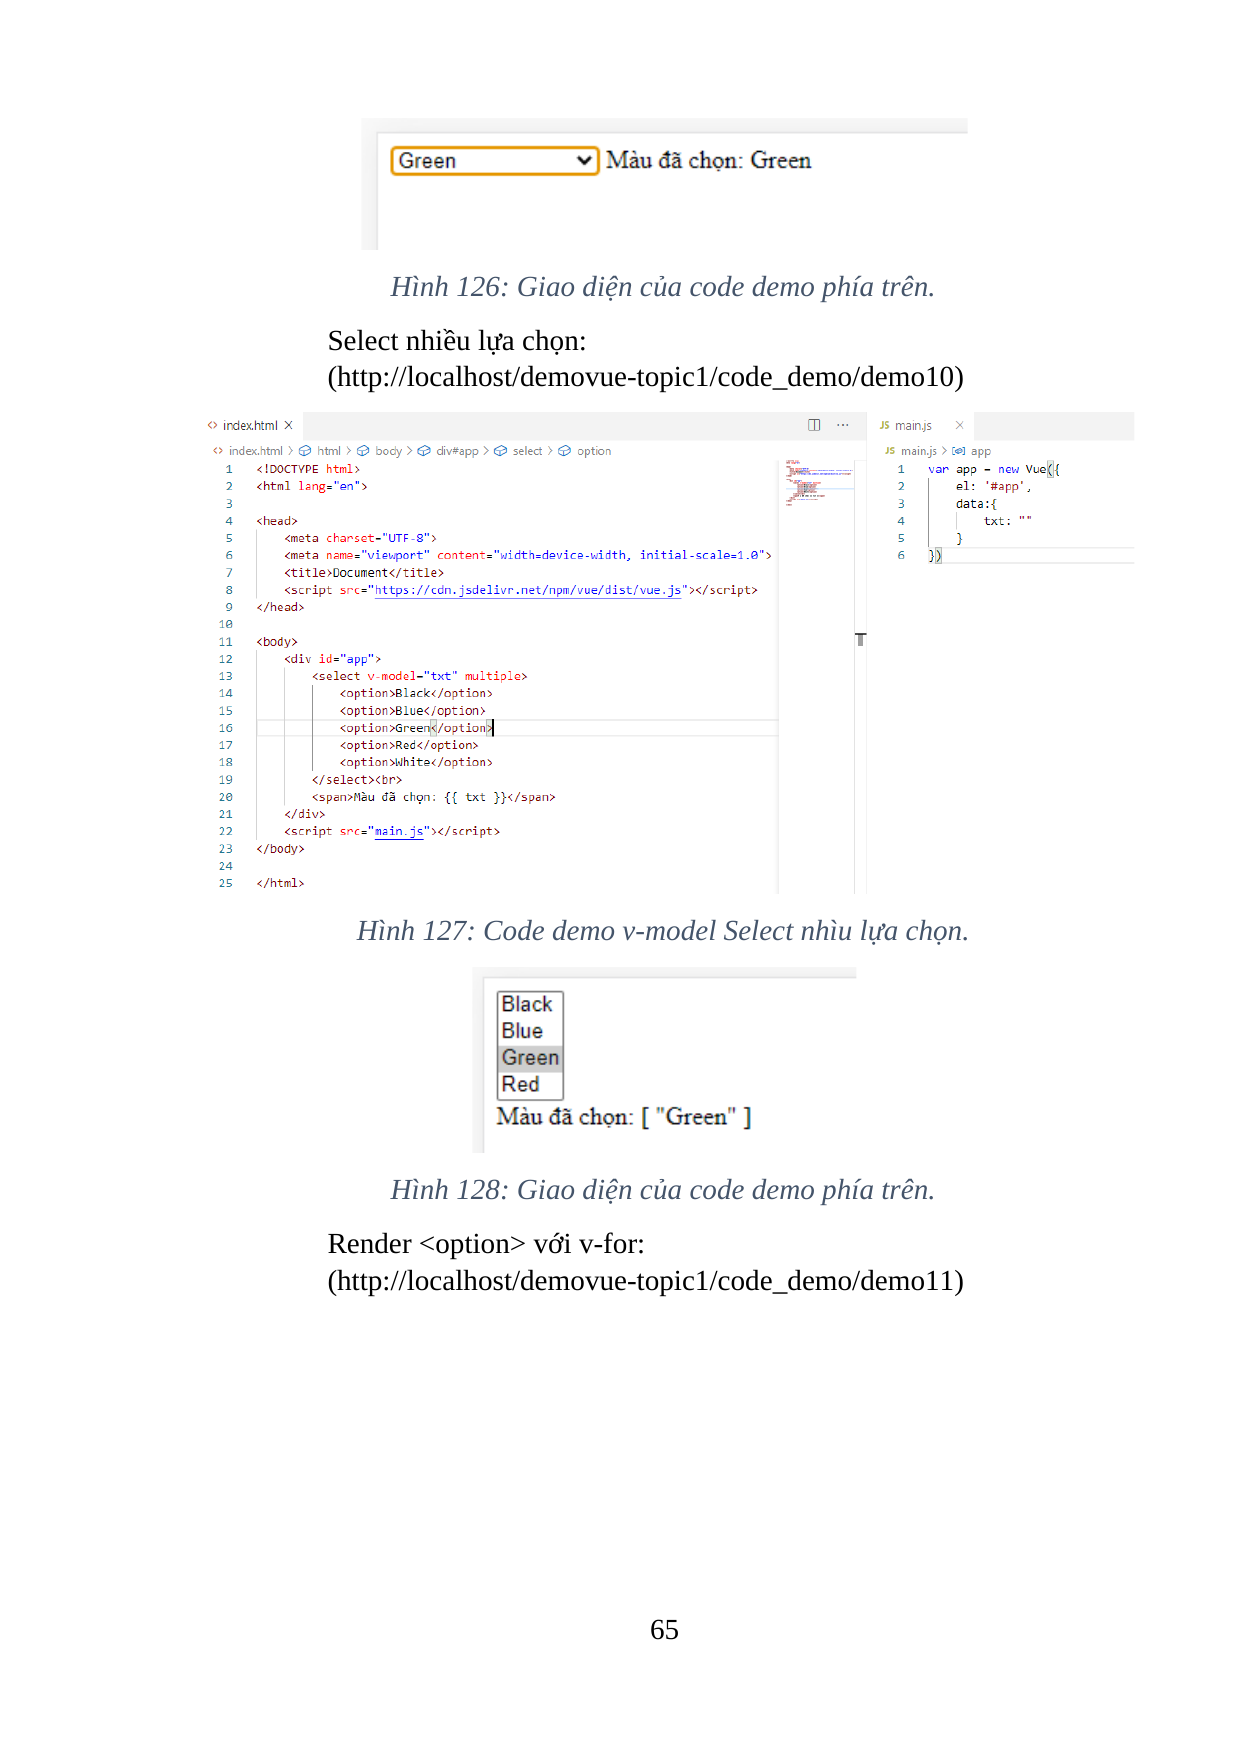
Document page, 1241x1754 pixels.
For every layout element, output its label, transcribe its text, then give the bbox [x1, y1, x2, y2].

text Hình 127: Code demo v-model Select nhìu lựa chọn. [177, 913, 1152, 946]
list Render <option> với v-for: (http://localhost/demovue-topic1/code_demo/demo11) [327, 1227, 1152, 1296]
picture [361, 118, 968, 250]
text Hình 126: Giao diện của code demo phía trên. [177, 269, 1152, 302]
picture [194, 412, 1135, 894]
text Hình 128: Giao diện của code demo phía trên. [177, 1172, 1152, 1206]
list Select nhiều lựa chọn: (http://localhost/demovue-topic1/code_demo/demo10) [327, 323, 1152, 393]
picture [472, 967, 857, 1153]
